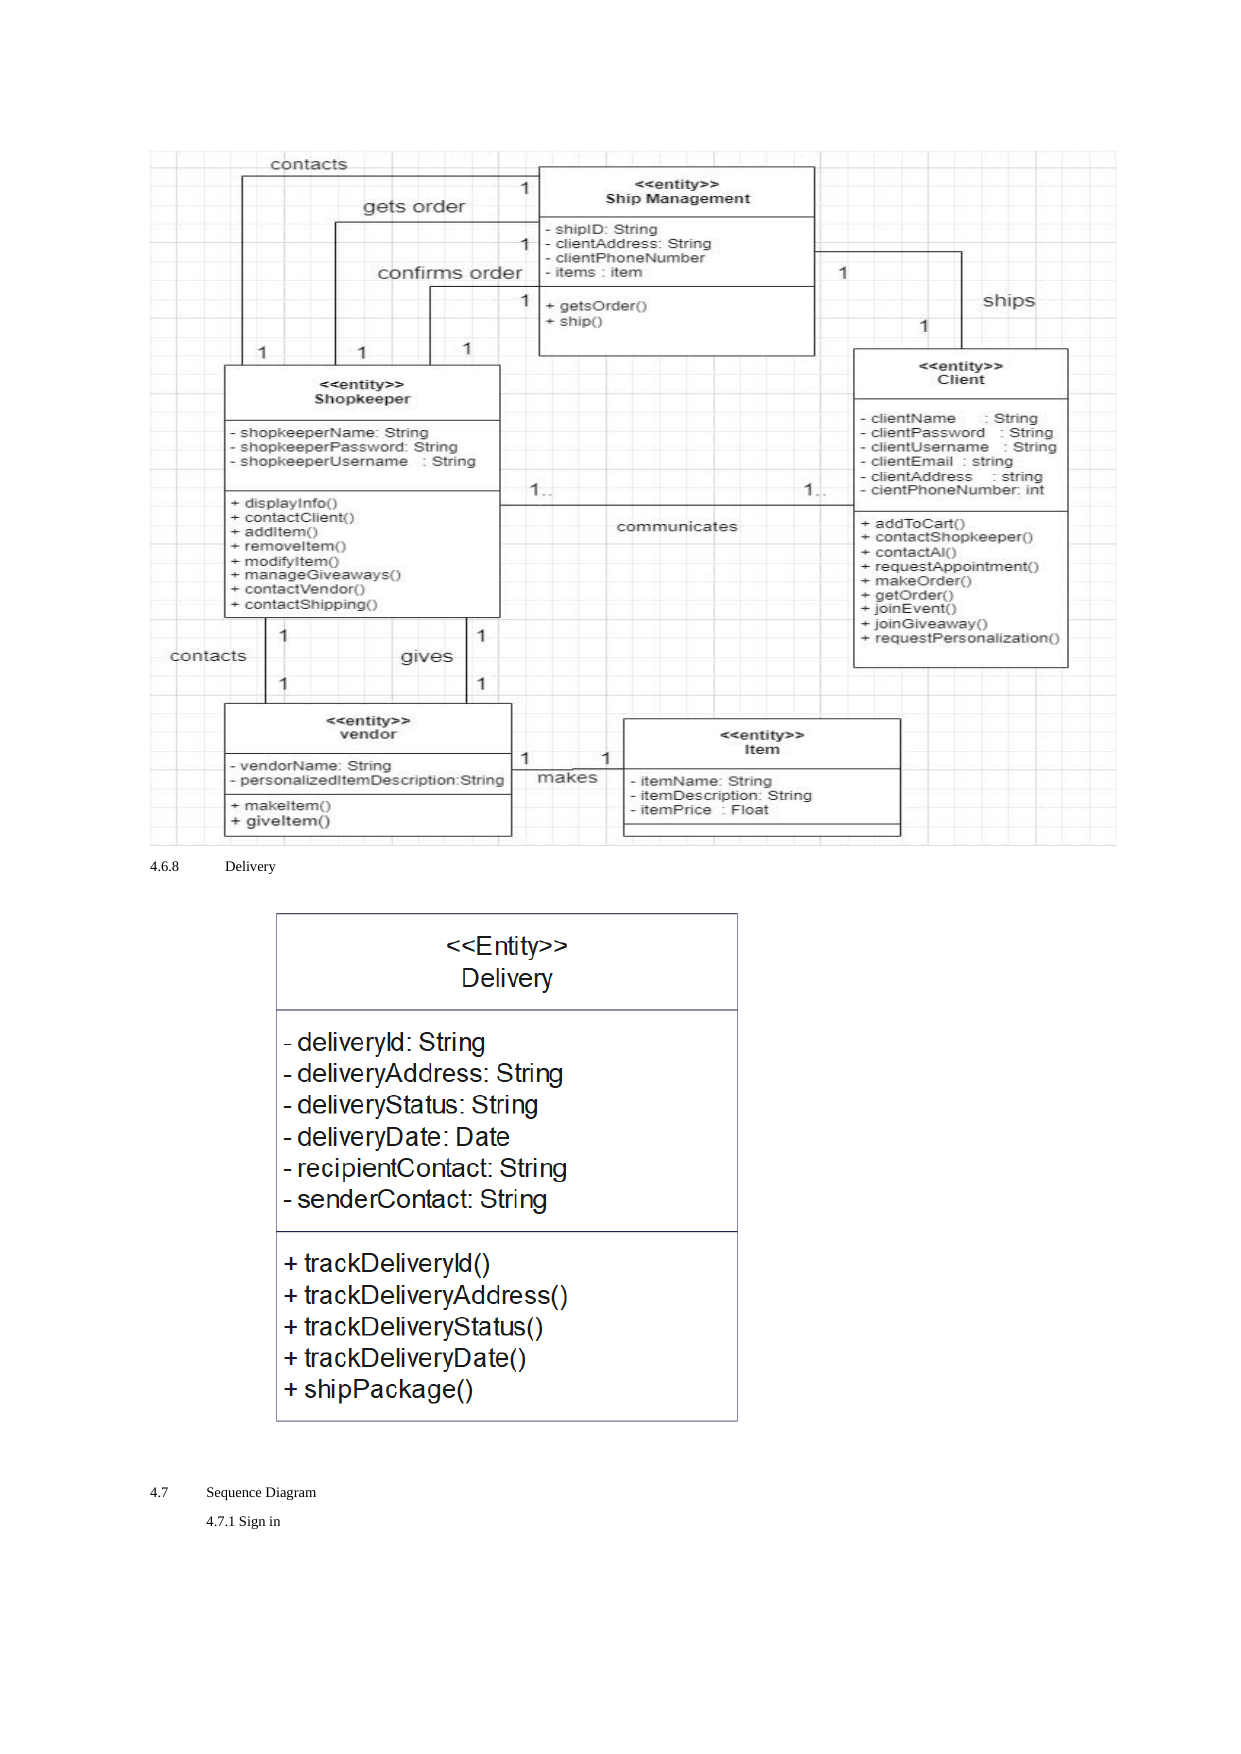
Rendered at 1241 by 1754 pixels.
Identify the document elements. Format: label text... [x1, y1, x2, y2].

list Sequence Diagram [150, 1472, 1090, 1501]
picture [150, 150, 1117, 846]
list Delivery [150, 846, 1090, 875]
list 4.7.1 Sign in [206, 1501, 1090, 1530]
picture [225, 874, 789, 1472]
